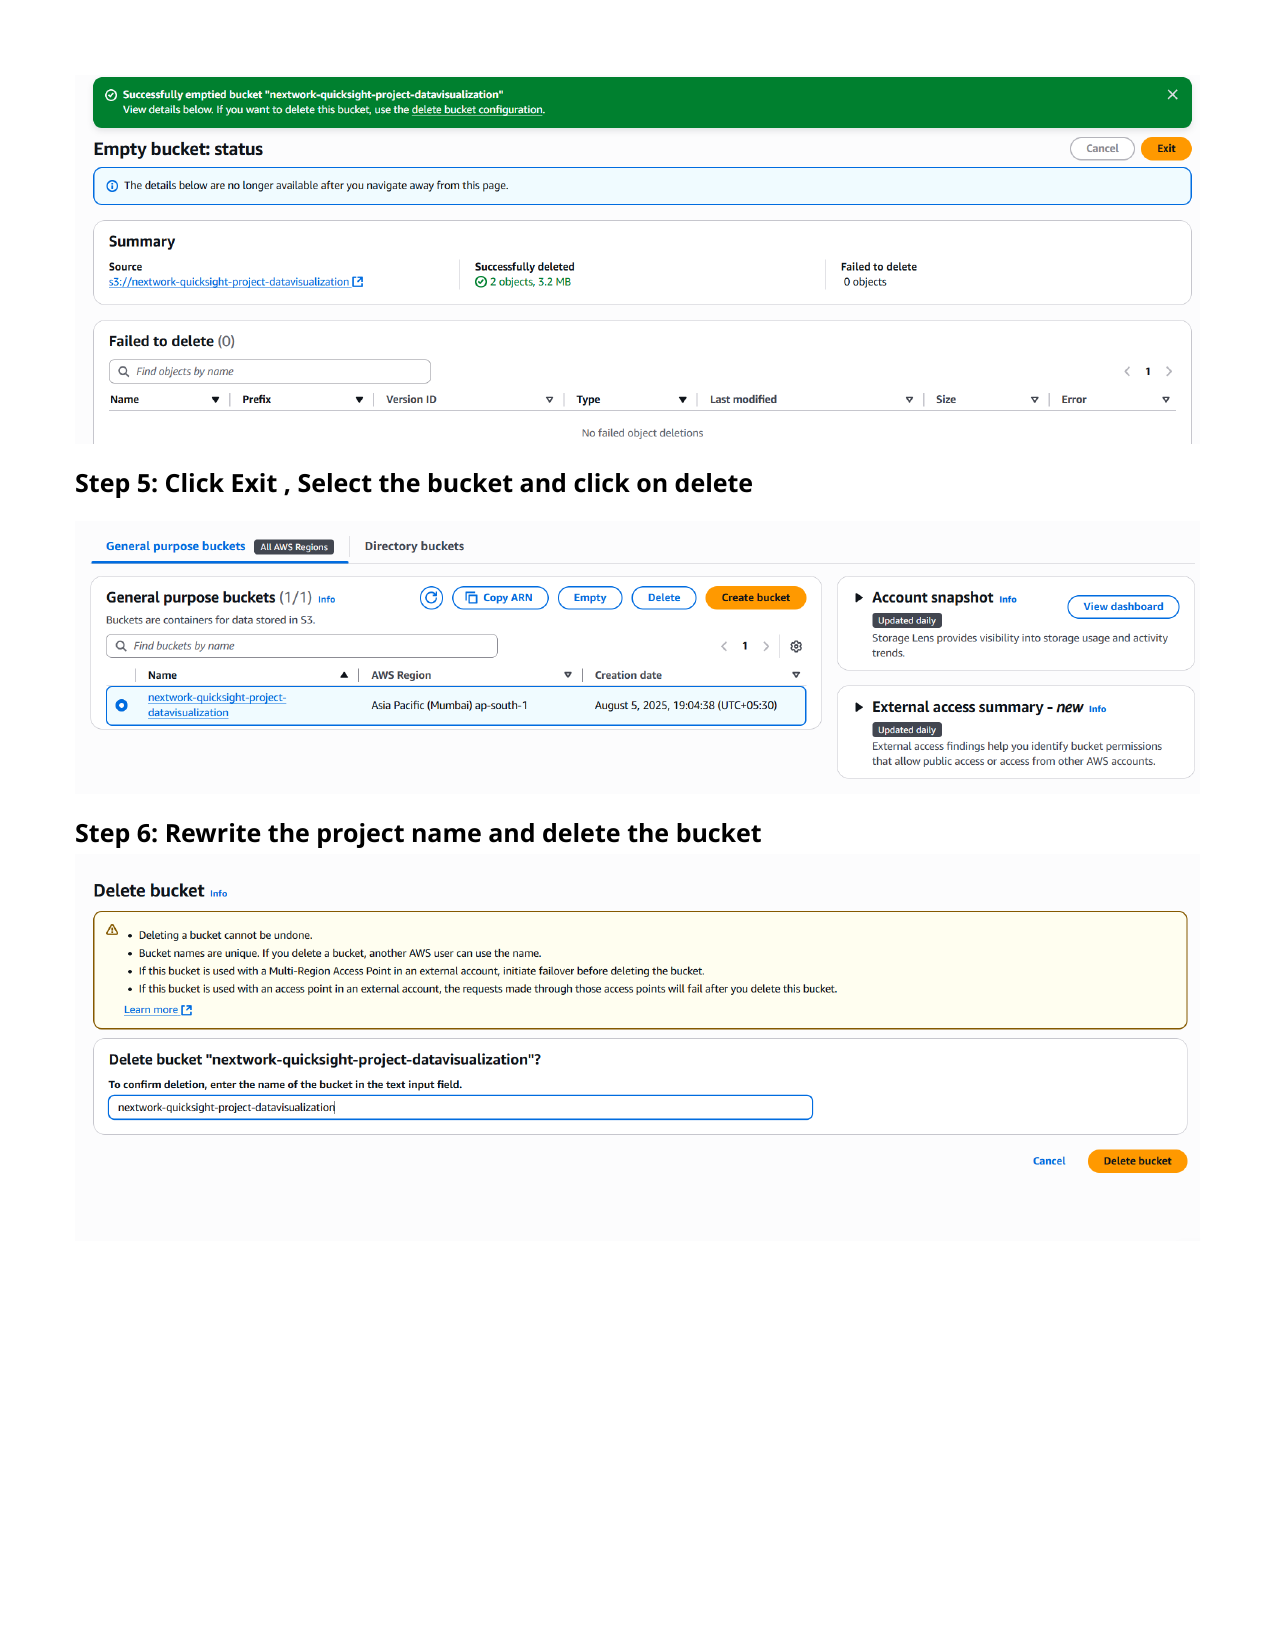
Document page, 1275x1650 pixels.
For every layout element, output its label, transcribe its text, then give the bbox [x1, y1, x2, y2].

picture [75, 75, 1200, 444]
text Step 5: Click Exit , Select the bucket and click on delete [75, 466, 1200, 500]
picture [75, 521, 1200, 794]
picture [75, 854, 1200, 1241]
text Step 6: Rewrite the project name and delete the bucket [75, 816, 1200, 854]
